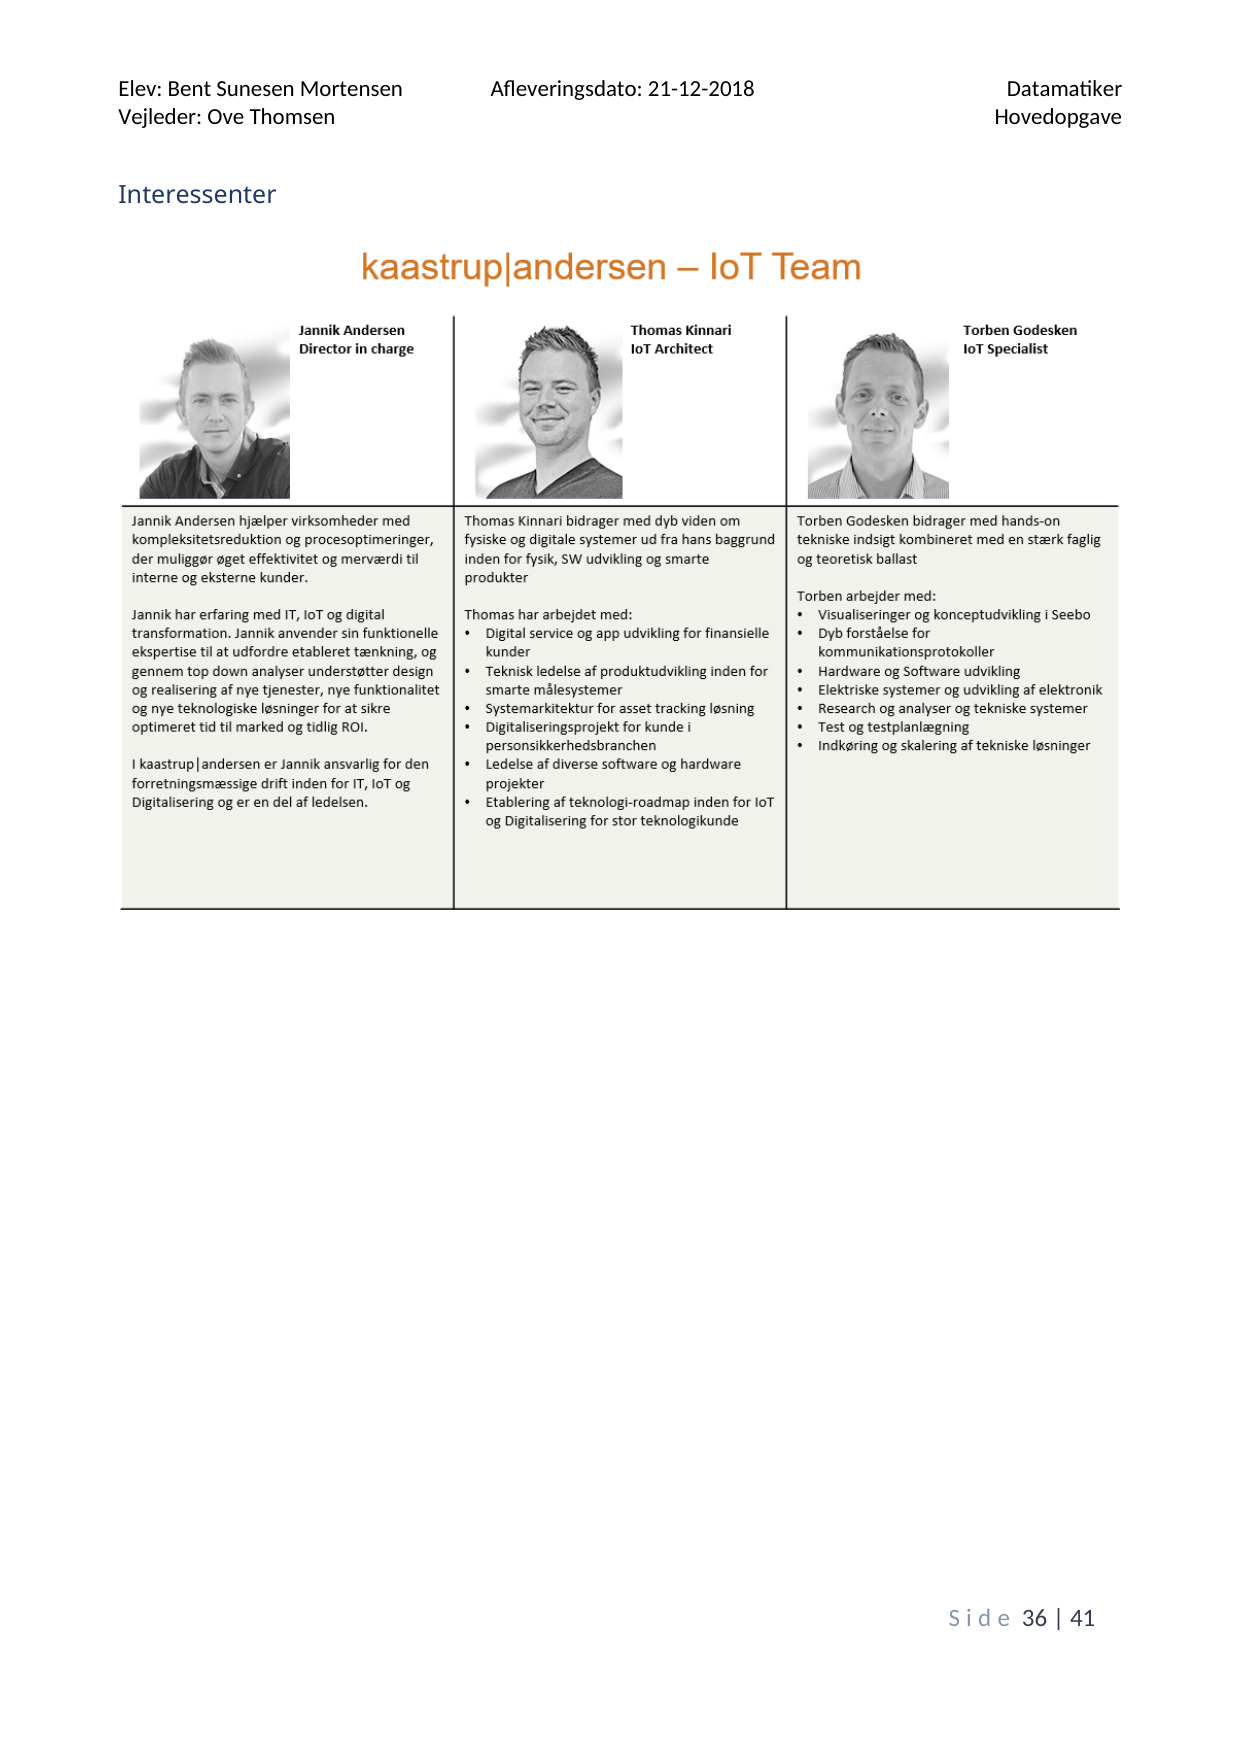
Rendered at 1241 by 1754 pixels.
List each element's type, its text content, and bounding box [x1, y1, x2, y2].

picture [118, 234, 1123, 913]
subtitle Interessenter [118, 177, 1122, 211]
